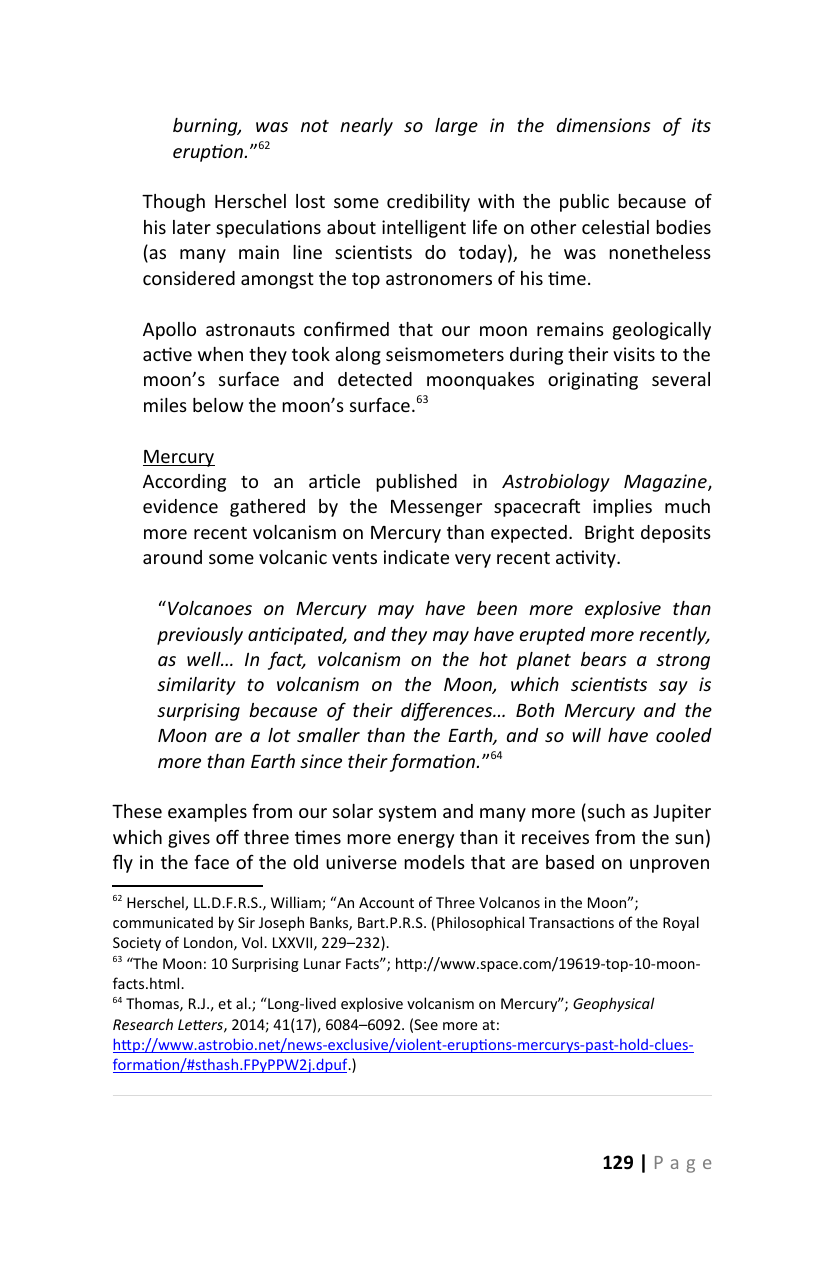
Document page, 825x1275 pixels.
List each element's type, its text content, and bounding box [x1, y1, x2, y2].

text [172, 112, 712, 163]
text “Volcanoes on Mercury may have been more explosive than previously anticipated, and they may have erupted more recently, as well… In fact, volcanism on the hot planet bears a strong similarity to volcanism on the Moon, which scientists say is surprising because of their differences… Both Mercury and the Moon are a lot smaller than the Earth, and so will have cooled more than Earth since their formation.” [157, 595, 712, 773]
text Apollo astronauts confirmed that our moon remains geologically active when they took along seismometers during their visits to the moon’s surface and detected moonquakes originating several miles below the moon’s surface. [142, 316, 712, 417]
text Though Herschel lost some credibility with the public because of his later speculations about intelligent life on other celestial bodies (as many main line scientists do today), he was nonetheless considered amongst the top astronomers of his time. [142, 189, 712, 290]
text Mercury According to an article published in Astrobiology Magazine, evidence gathered by the Messenger spacecraft implies much more recent volcanism on Mercury than expected. Bright deposits around some volcanic vents indicate very recent activity. [142, 443, 712, 570]
